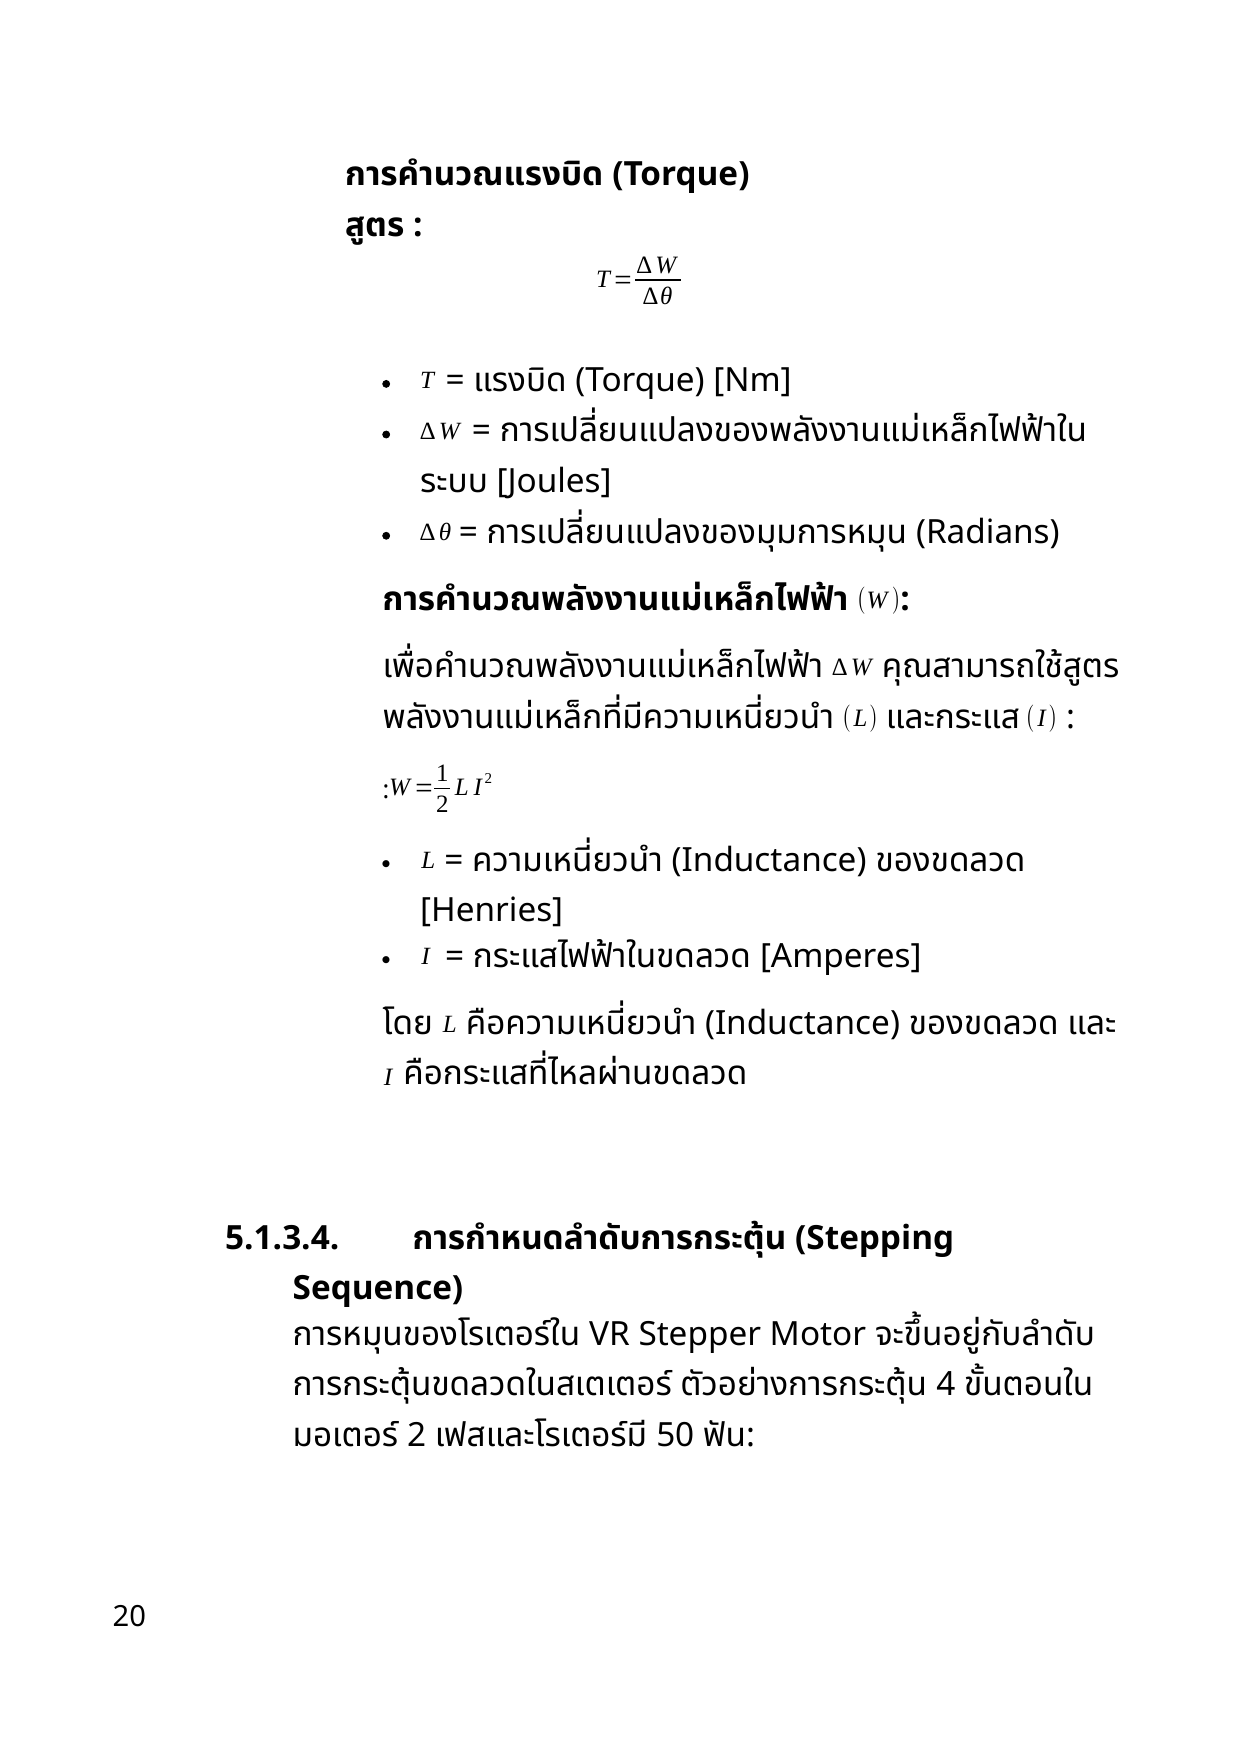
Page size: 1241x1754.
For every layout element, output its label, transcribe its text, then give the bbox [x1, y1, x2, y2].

list = แรงบิด (Torque) [Nm] [382, 356, 1128, 406]
text การคำนวณพลังงานแม่เหล็กไฟฟ้า : [382, 575, 1128, 625]
list = ความเหนี่ยวนำ (Inductance) ของขดลวด [Henries] [382, 835, 1128, 931]
text เพื่อคำนวณพลังงานแม่เหล็กไฟฟ้า คุณสามารถใช้สูตรพลังงานแม่เหล็กที่มีความเหนี่ยวนำ และกระแส : [382, 642, 1128, 743]
text : [382, 760, 1128, 819]
list = กระแสไฟฟ้าในขดลวด [Amperes] [382, 931, 1128, 982]
list การหมุนของโรเตอร์ใน VR Stepper Motor จะขึ้นอยู่กับลำดับการกระตุ้นขดลวดในสเตเตอร์ ตัวอย่างการกระตุ้น 4 ขั้นตอนในมอเตอร์ 2 เฟสและโรเตอร์มี 50 ฟัน: [292, 1309, 1128, 1461]
list การคำนวณแรงบิด (Torque) [345, 150, 1128, 201]
list = การเปลี่ยนแปลงของพลังงานแม่เหล็กไฟฟ้าในระบบ [Joules] [382, 406, 1128, 507]
list = การเปลี่ยนแปลงของมุมการหมุน (Radians) [382, 507, 1128, 558]
list สูตร : [345, 201, 1128, 251]
list การกำหนดลำดับการกระตุ้น (Stepping Sequence) [225, 1213, 1128, 1309]
text โดย คือความเหนี่ยวนำ (Inductance) ของขดลวด และ คือกระแสที่ไหลผ่านขดลวด [382, 999, 1128, 1106]
